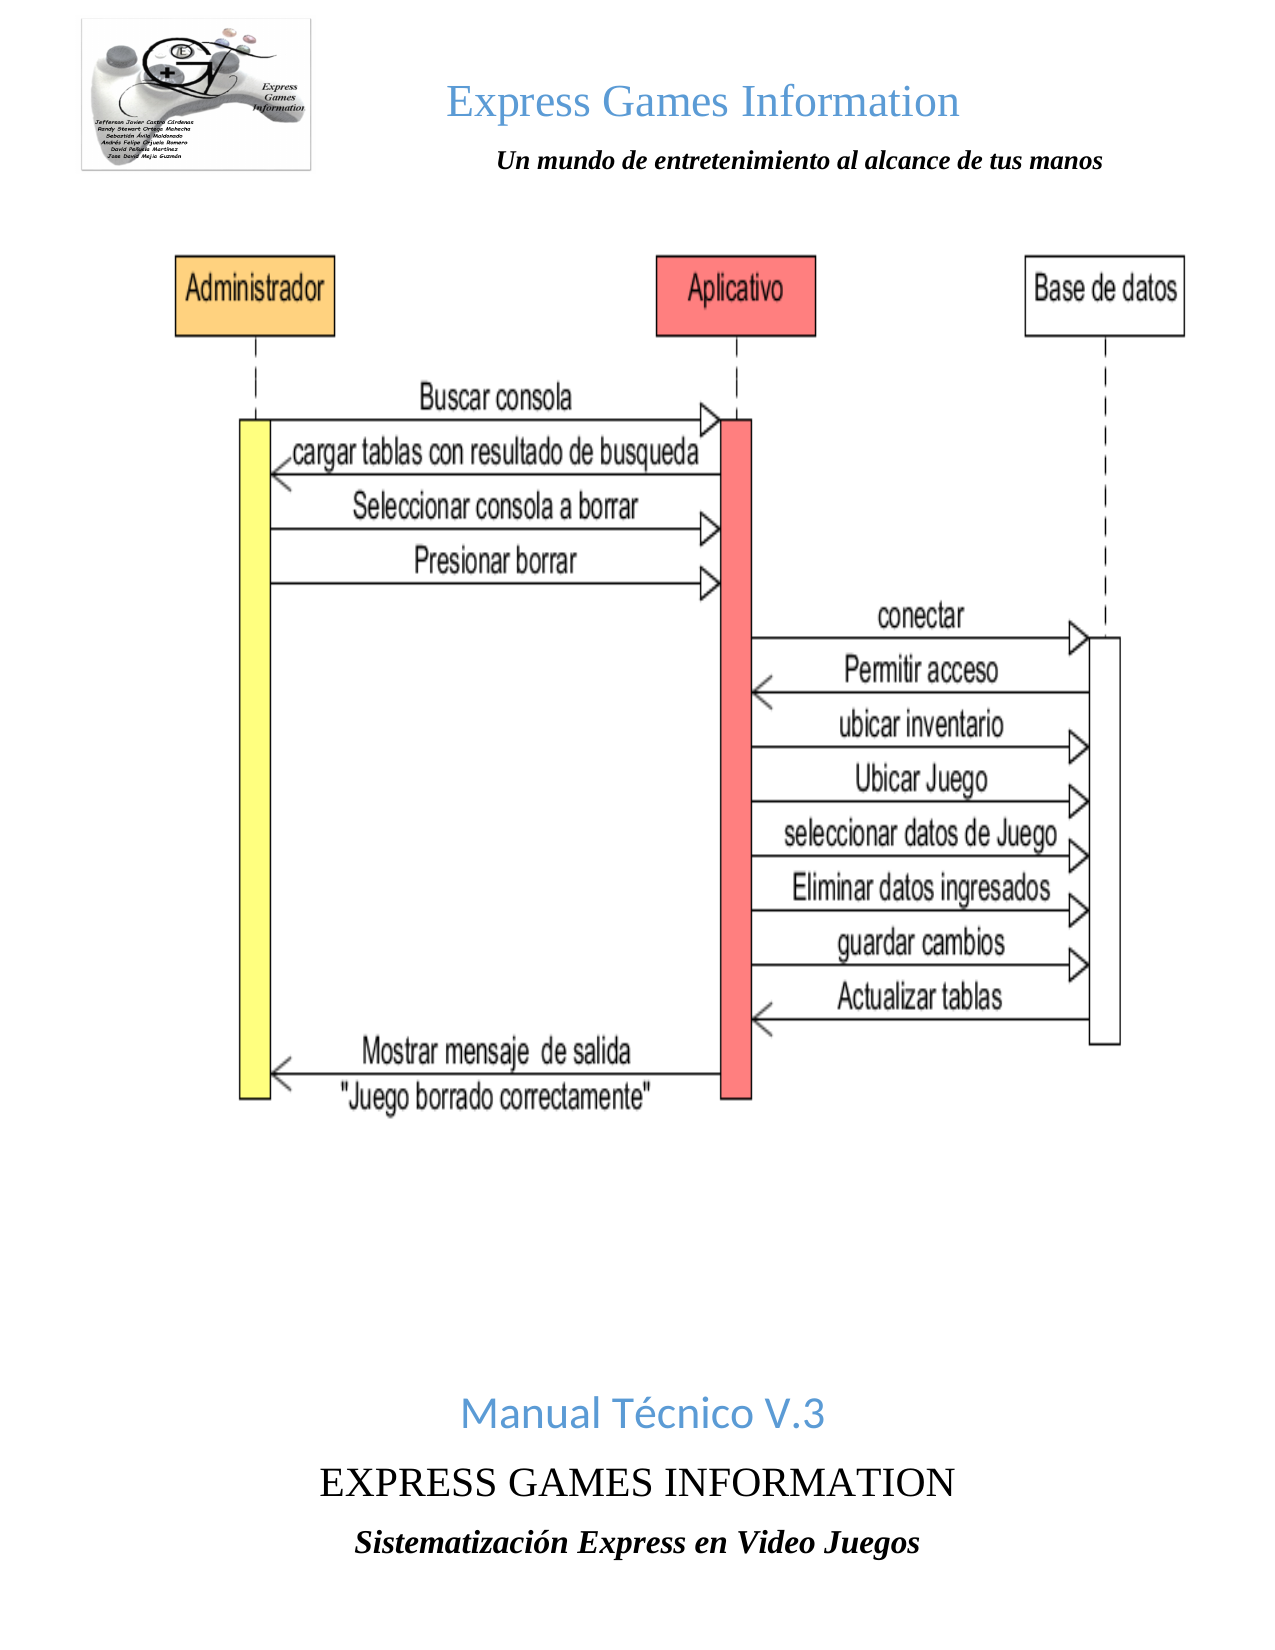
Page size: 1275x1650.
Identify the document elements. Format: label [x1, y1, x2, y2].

picture [75, 15, 316, 174]
picture [147, 190, 1272, 1171]
